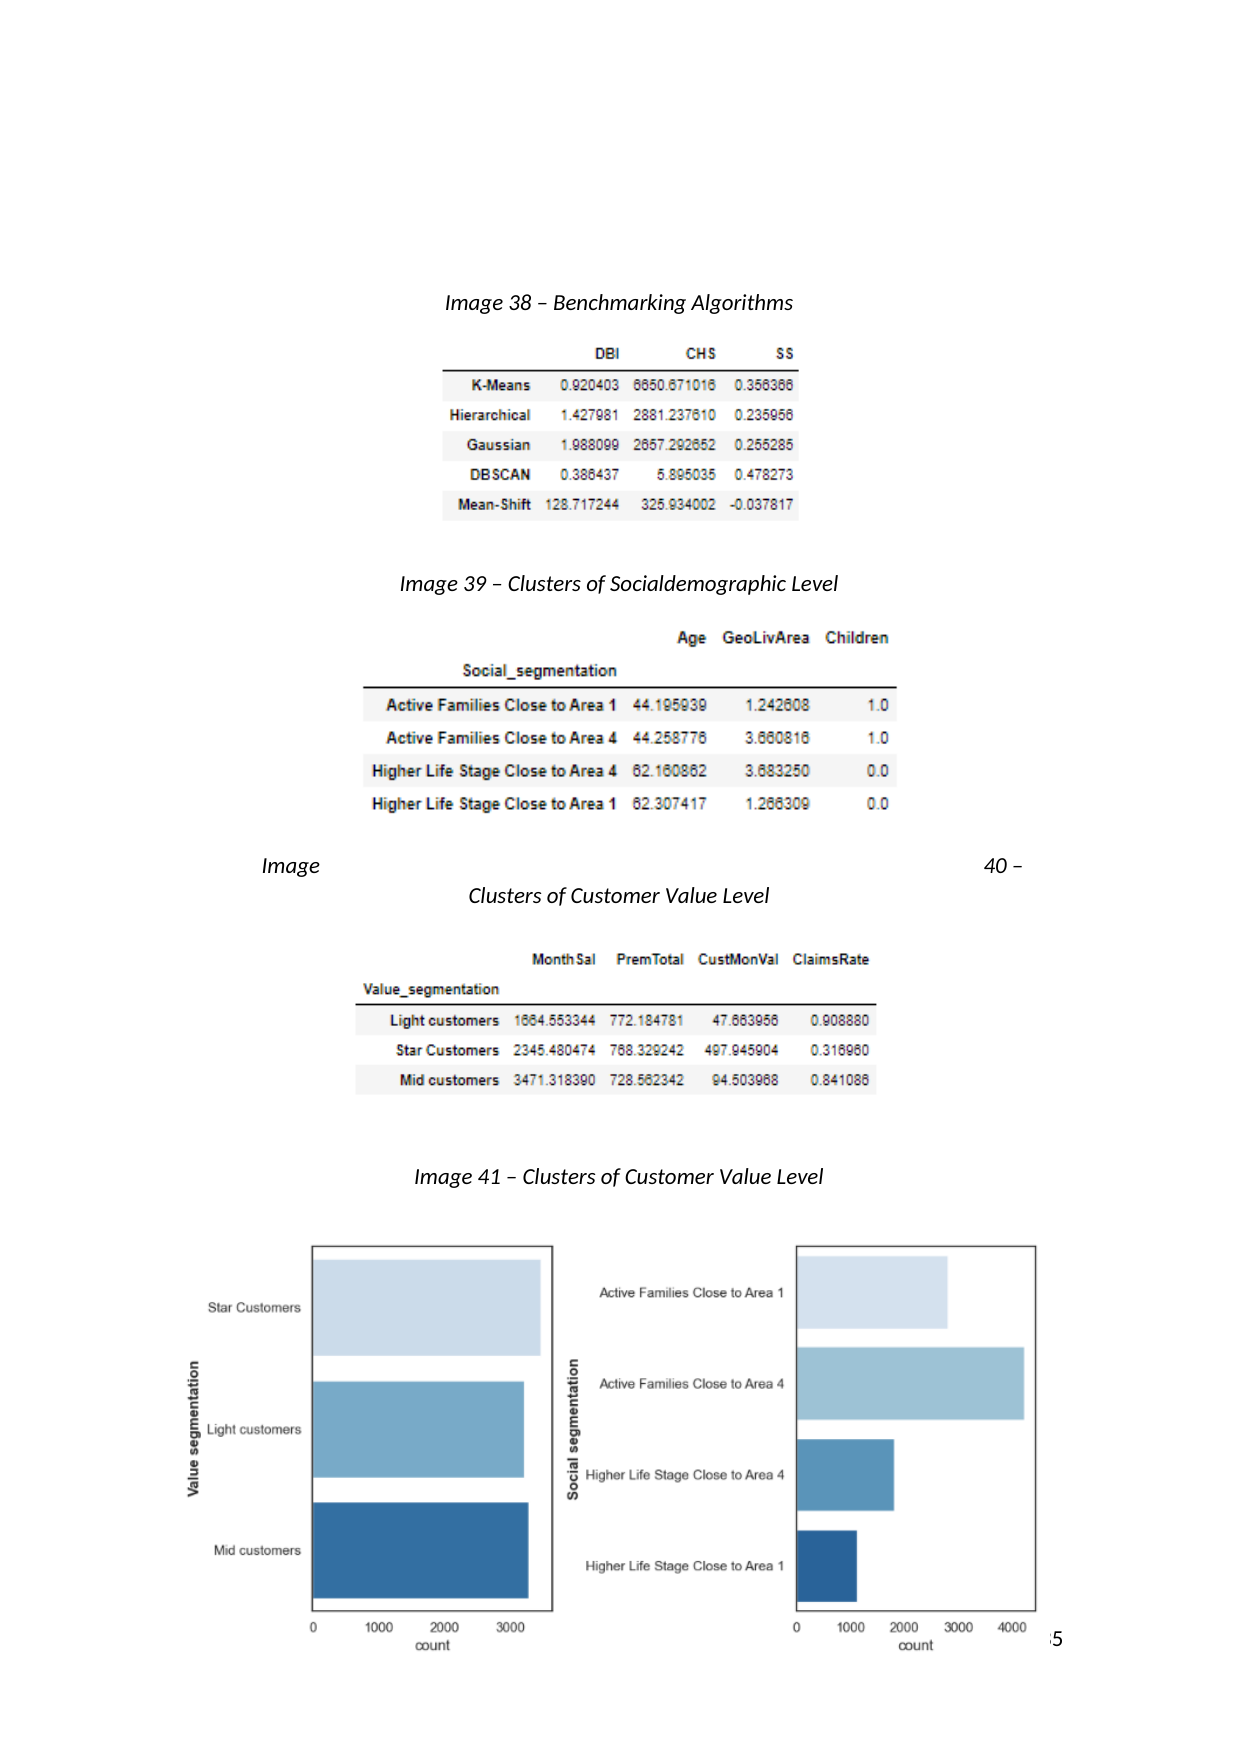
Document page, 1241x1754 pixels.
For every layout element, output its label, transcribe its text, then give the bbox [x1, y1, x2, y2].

picture [435, 147, 797, 340]
text Image 39 – Clusters of Socialdemographic Level [177, 382, 1063, 410]
picture [348, 717, 882, 888]
picture [168, 1015, 1050, 1451]
text Image 40 – Clusters of Customer Value Level [177, 663, 1063, 691]
text Image 41 – Clusters of Customer Value Level [177, 944, 1063, 972]
picture [348, 428, 927, 644]
